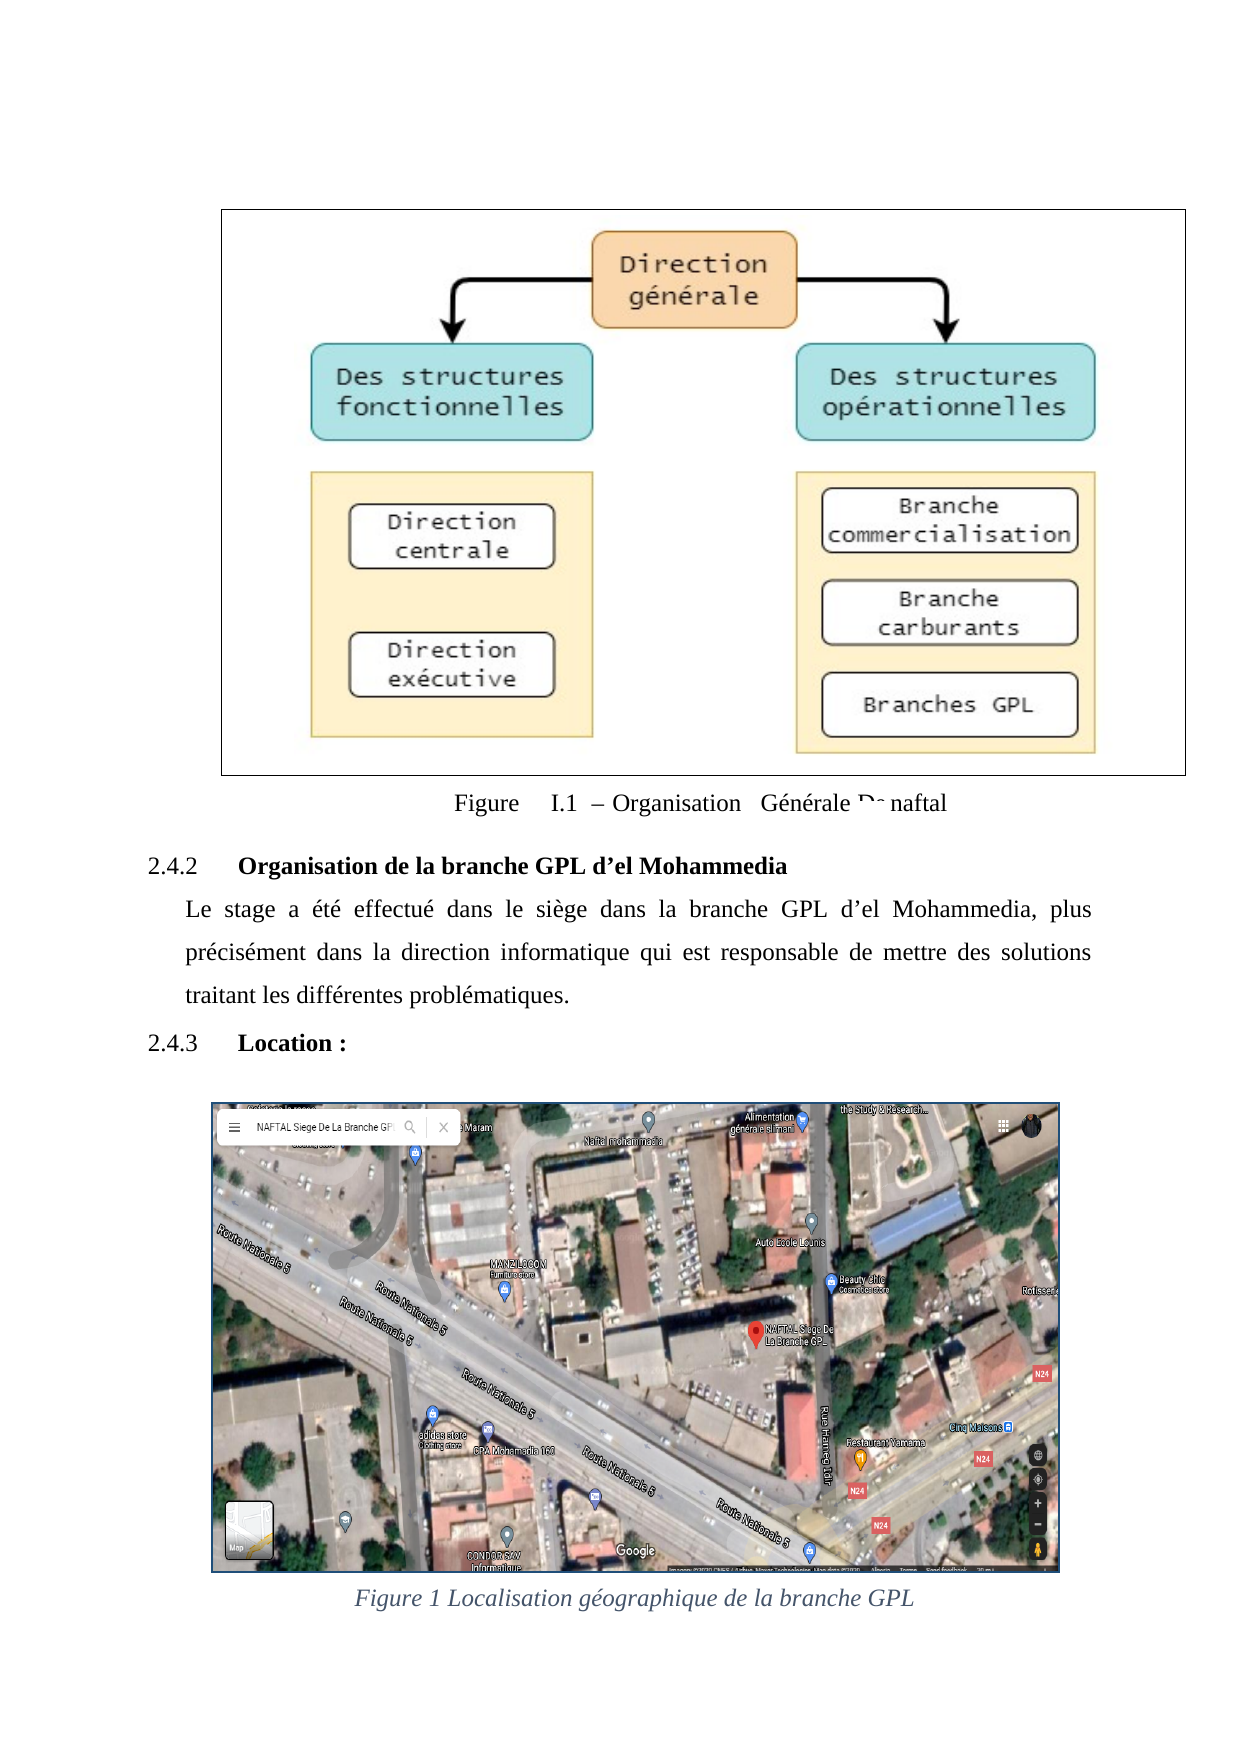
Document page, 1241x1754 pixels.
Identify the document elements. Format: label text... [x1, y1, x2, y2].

text Le stage a été effectué dans le siège dans la branche GPL d’el Mohammedia, plus précisément dans la direction informatique qui est responsable de mettre des solutions traitant les différentes problématiques. [185, 894, 1092, 1009]
subtitle Organisation de la branche GPL d’el Mohammedia [148, 851, 1092, 880]
picture [213, 1104, 1058, 1571]
picture [294, 215, 1113, 770]
subtitle Location : [148, 1028, 1092, 1056]
